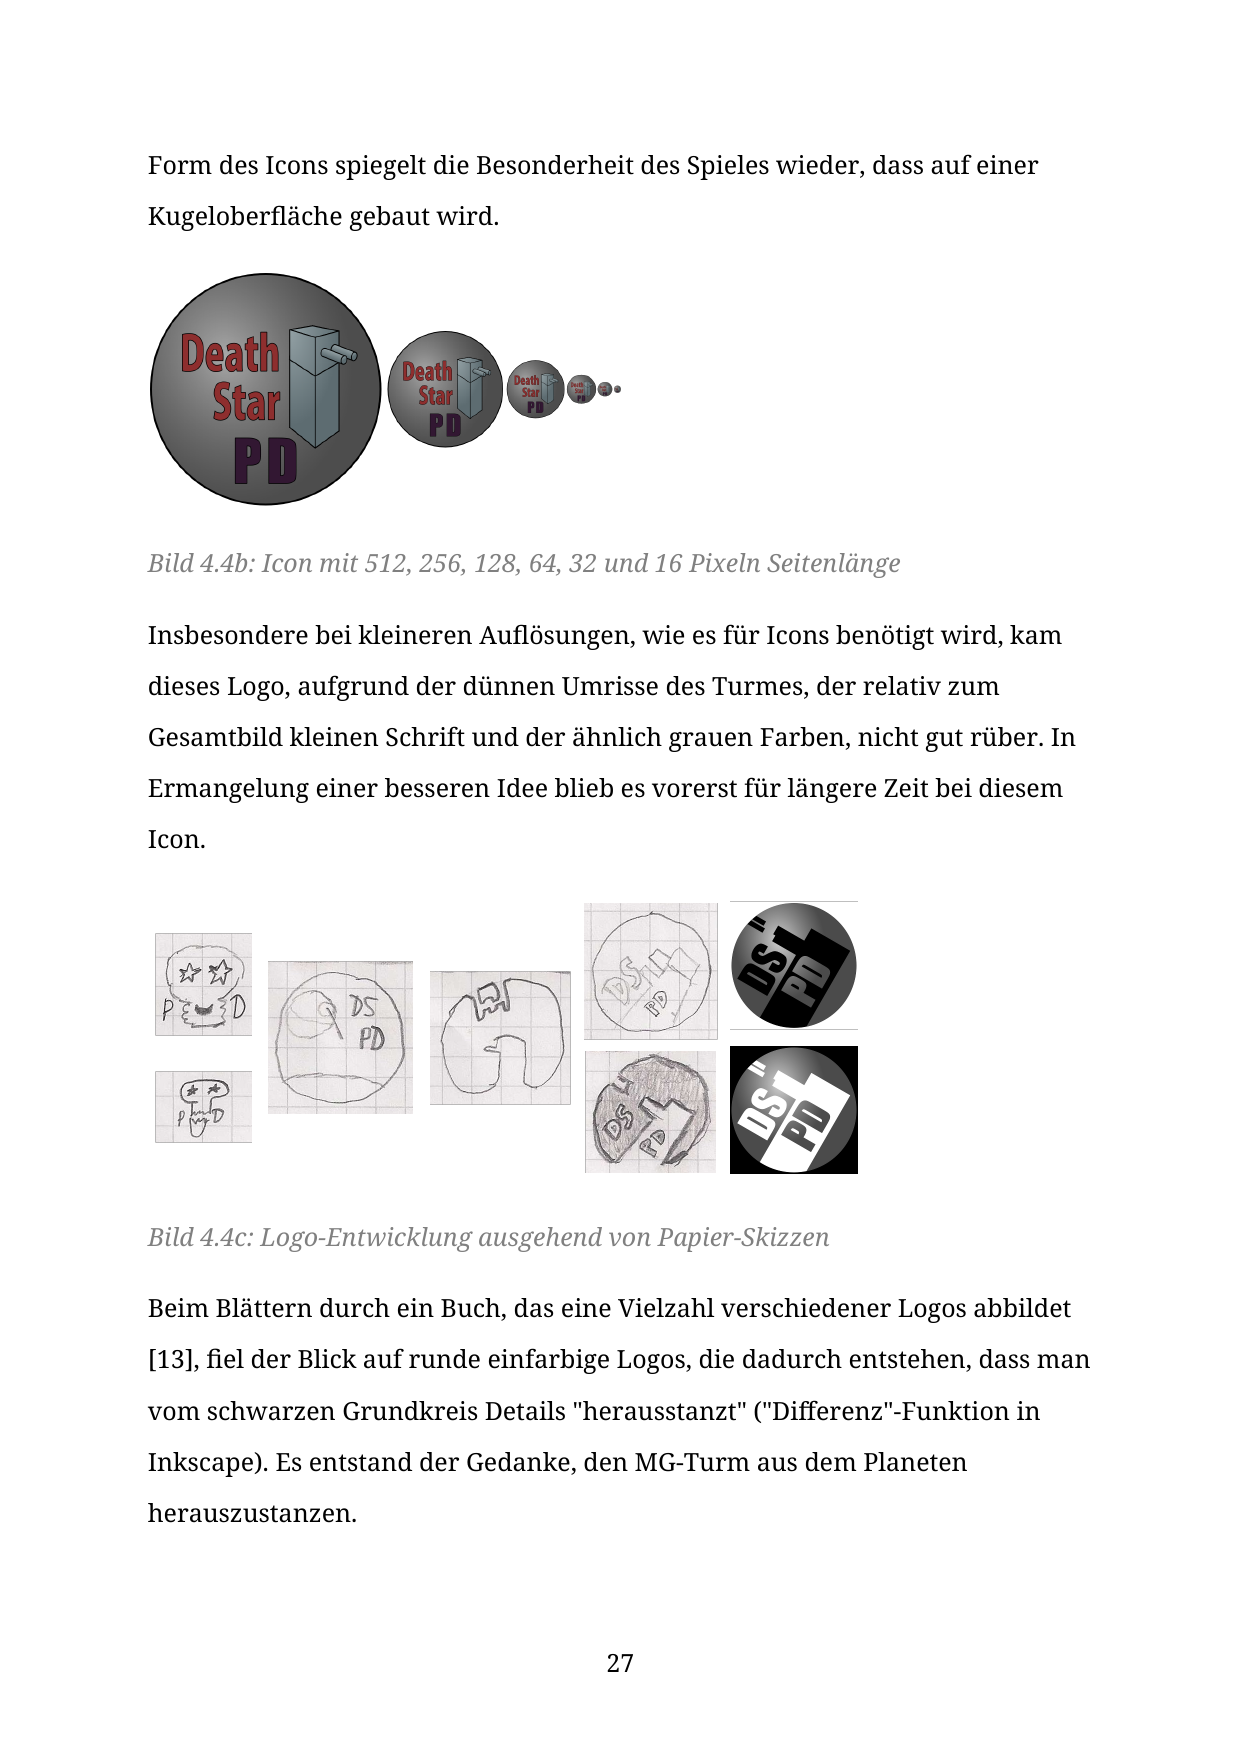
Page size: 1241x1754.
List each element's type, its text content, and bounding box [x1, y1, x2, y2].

picture [147, 270, 621, 508]
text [148, 148, 1093, 233]
text Bild 4.4c: Logo-Entwicklung ausgehend von Papier-Skizzen [148, 1219, 1093, 1253]
text Insbesondere bei kleineren Auflösungen, wie es für Icons benötigt wird, kam dieses Logo, aufgrund der dünnen Umrisse des Turmes, der relativ zum Gesamtbild kleinen Schrift und der ähnlich grauen Farben, nicht gut rüber. In Ermangelung einer besseren Idee blieb es vorerst für längere Zeit bei diesem Icon. [148, 617, 1093, 856]
picture [147, 893, 868, 1182]
text Bild 4.4b: Icon mit 512, 256, 128, 64, 32 und 16 Pixeln Seitenlänge [148, 546, 1093, 580]
text Beim Blättern durch ein Buch, das eine Vielzahl verschiedener Logos abbildet [13], fiel der Blick auf runde einfarbige Logos, die dadurch entstehen, dass man vom schwarzen Grundkreis Details "herausstanzt" ("Differenz"-Funktion in Inkscape). Es entstand der Gedanke, den MG-Turm aus dem Planeten herauszustanzen. [148, 1291, 1093, 1529]
